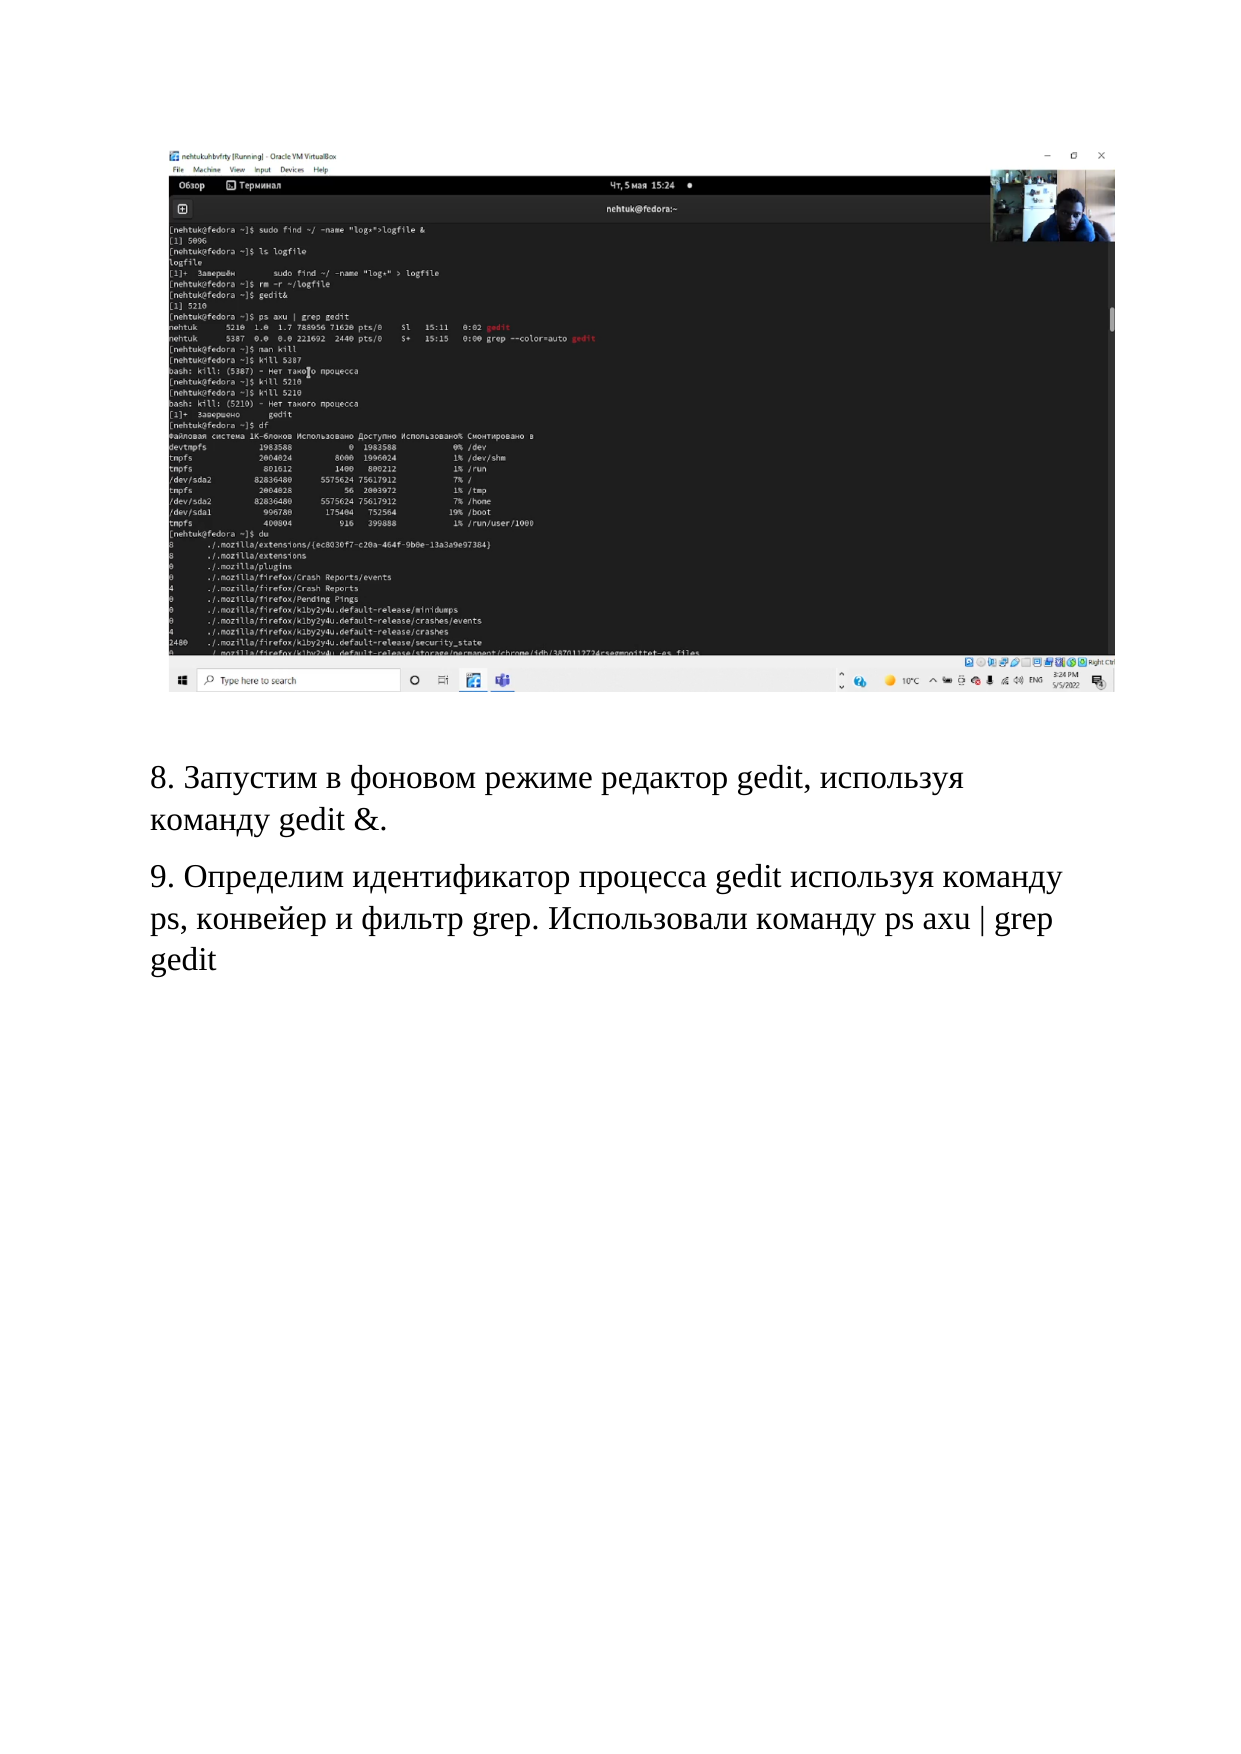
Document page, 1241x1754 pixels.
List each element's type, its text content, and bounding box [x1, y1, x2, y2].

text 8. Запустим в фоновом режиме редактор gedit, используя команду gedit &. [150, 757, 1090, 837]
text 9. Определим идентификатор процесса gedit используя команду ps, конвейер и фильтр grep. Использовали команду ps axu | grep gedit [150, 857, 1090, 978]
